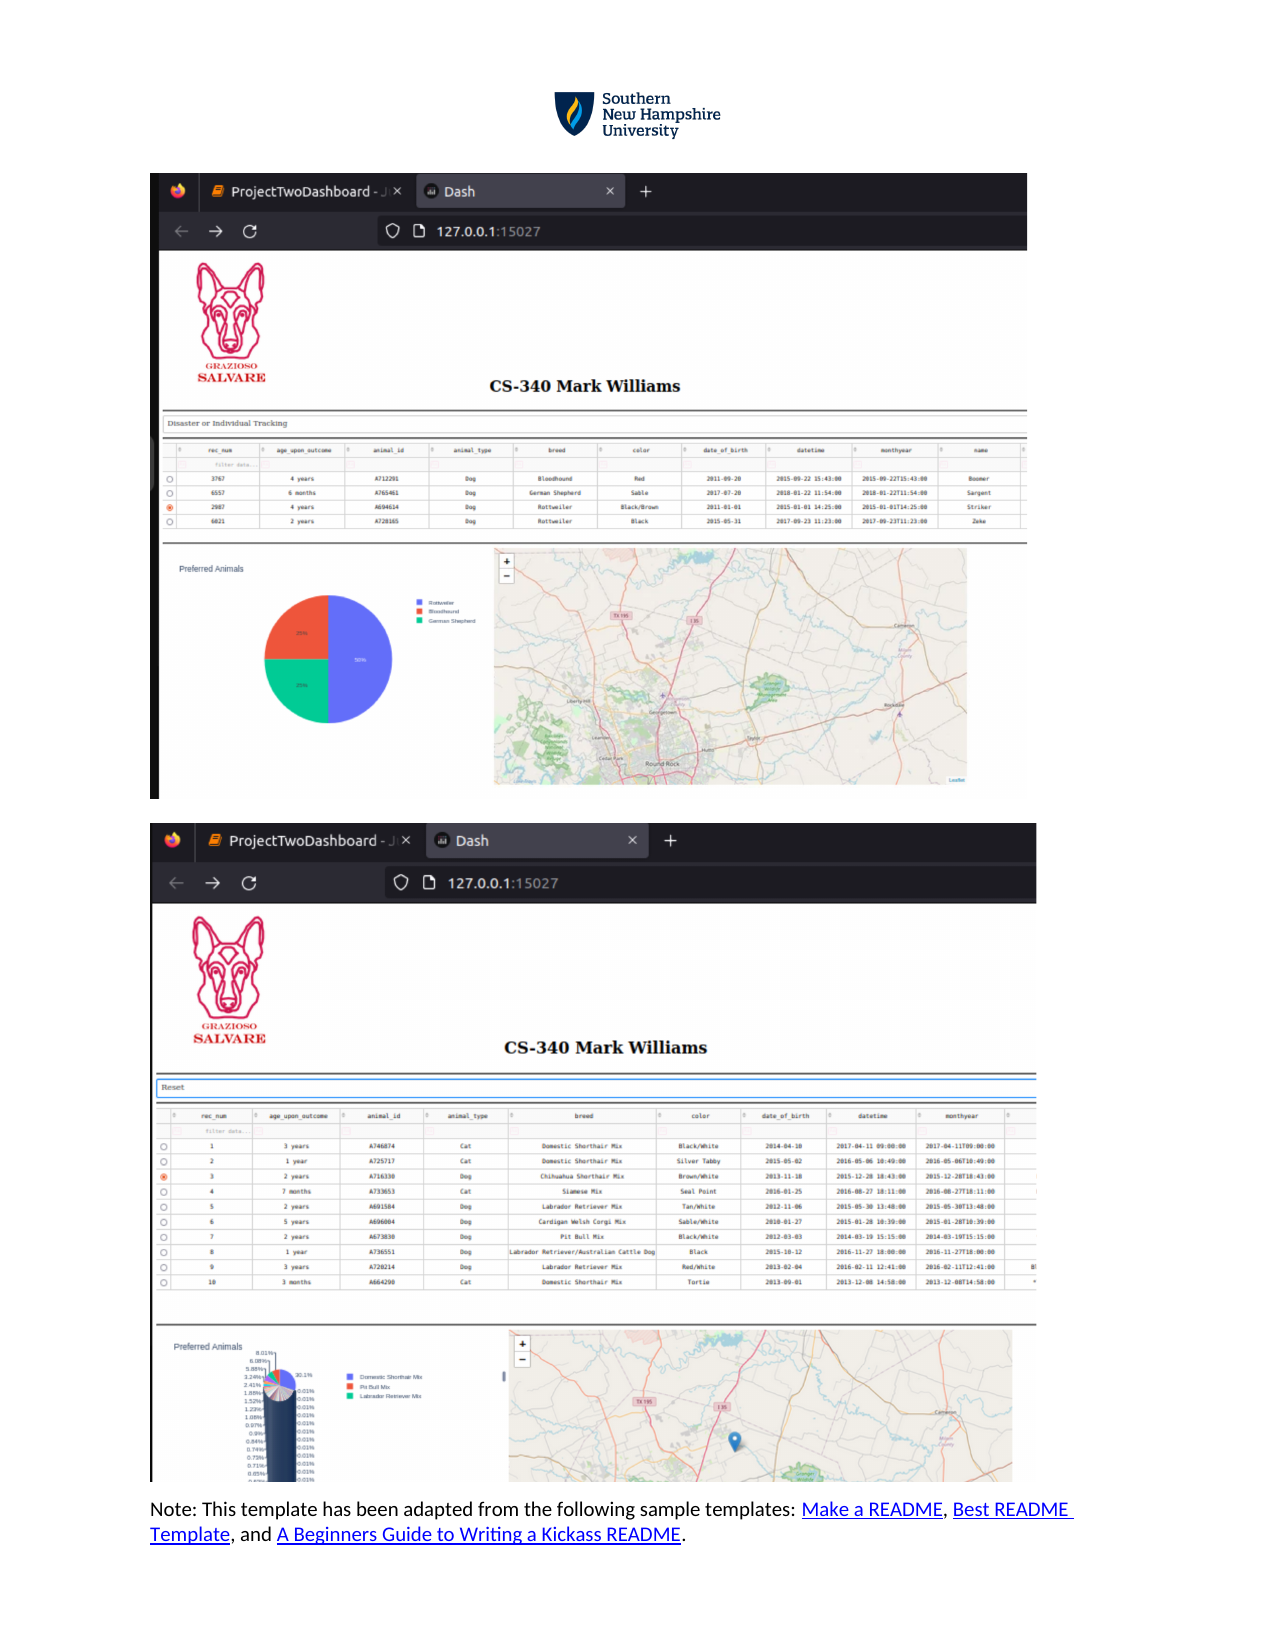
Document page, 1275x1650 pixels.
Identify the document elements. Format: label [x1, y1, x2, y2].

picture [546, 75, 729, 154]
picture [150, 823, 1037, 1482]
picture [150, 173, 1028, 799]
